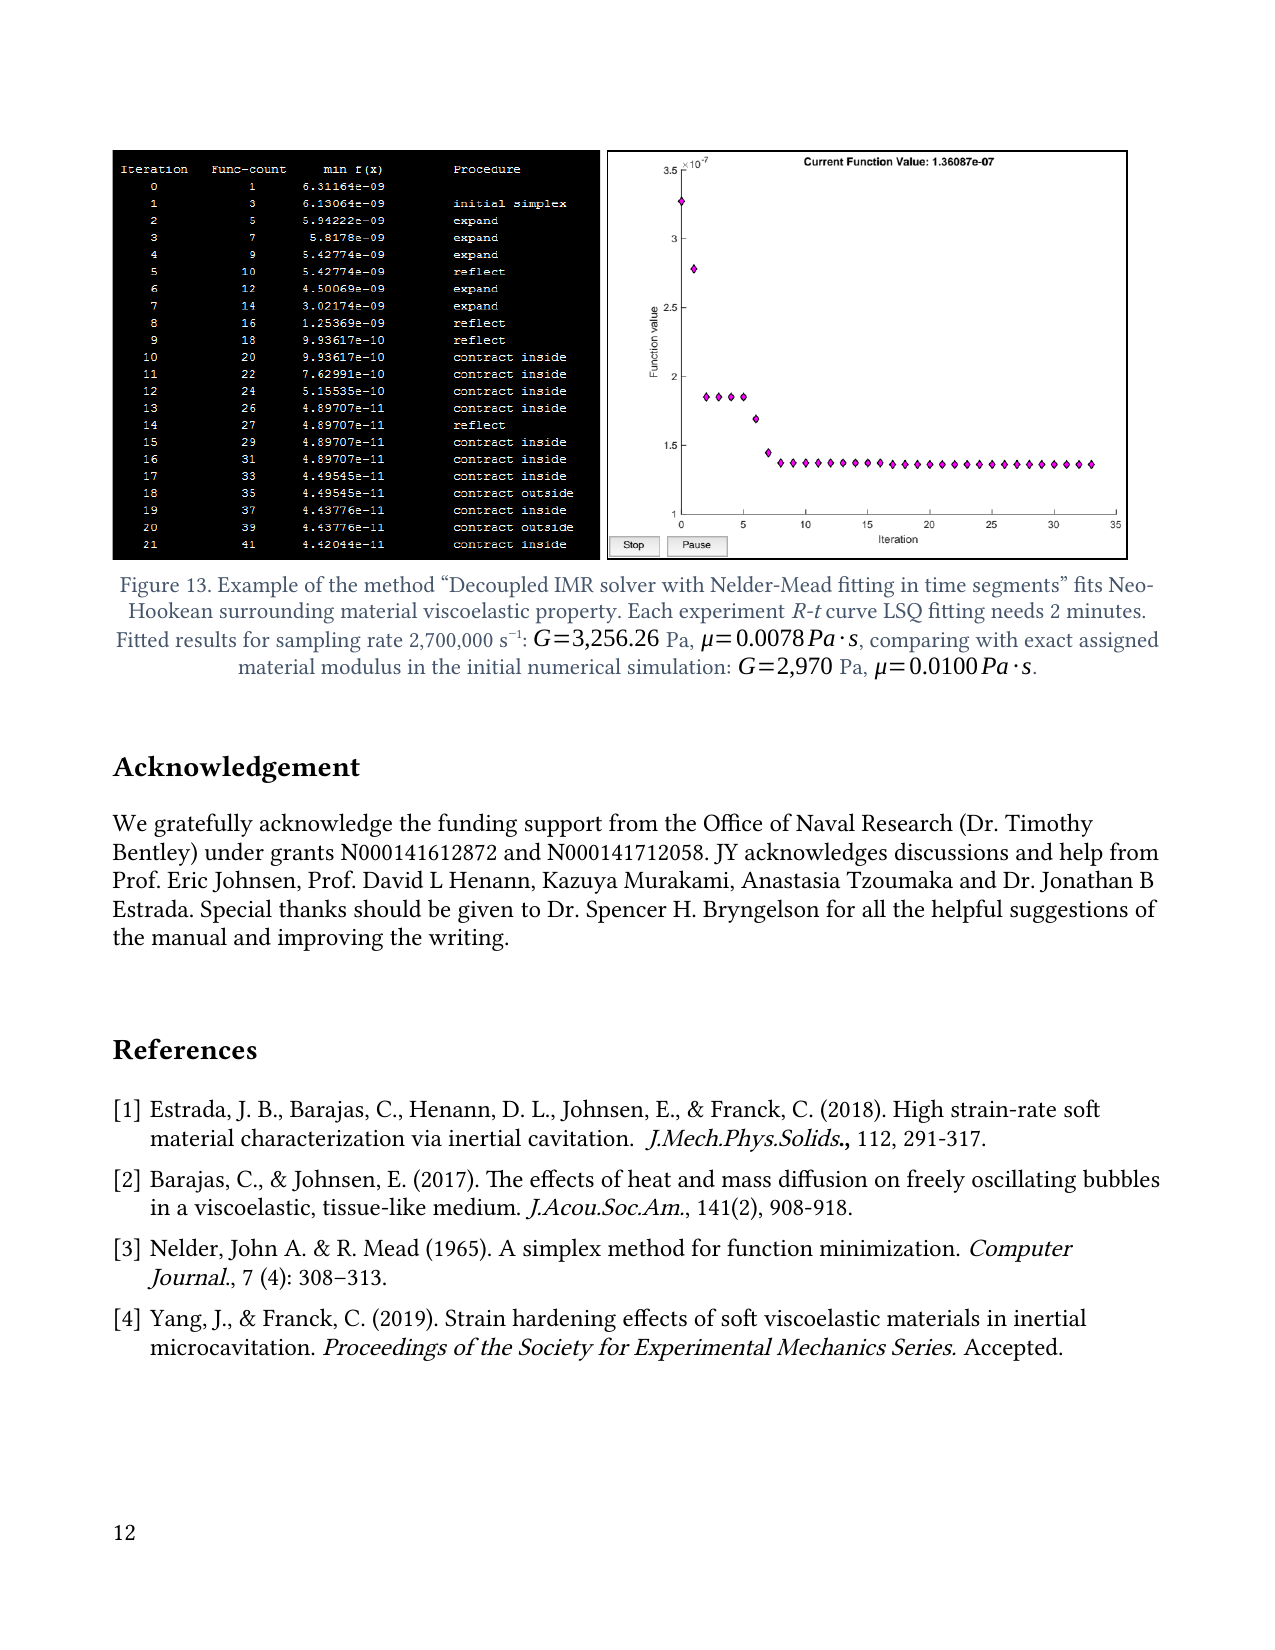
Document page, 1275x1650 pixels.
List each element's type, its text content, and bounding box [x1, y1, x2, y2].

text Figure 13. Example of the method “Decoupled IMR solver with Nelder-Mead fitting in time segments” fits Neo-Hookean surrounding material viscoelastic property. Each experiment R-t curve LSQ fitting needs 2 minutes. Fitted results for sampling rate 2,700,000 s1: Pa, , comparing with exact assigned material modulus in the initial numerical simulation: Pa, . [112, 572, 1162, 681]
list Nelder, John A. & R. Mead (1965). A simplex method for function minimization. Computer Journal., 7 (4): 308–313. [112, 1234, 1162, 1292]
list Yang, J., & Franck, C. (2019). Strain hardening effects of soft viscoelastic materials in inertial microcavitation. Proceedings of the Society for Experimental Mechanics Series. Accepted. [112, 1304, 1162, 1361]
subtitle Acknowledgement [112, 751, 1162, 784]
picture [112, 150, 601, 560]
list Barajas, C., & Johnsen, E. (2017). The effects of heat and mass diffusion on freely oscillating bubbles in a viscoelastic, tissue-like medium. J.Acou.Soc.Am., 141(2), 908-918. [112, 1165, 1162, 1222]
text We gratefully acknowledge the funding support from the Office of Naval Research (Dr. Timothy Bentley) under grants N000141612872 and N000141712058. JY acknowledges discussions and help from Prof. Eric Johnsen, Prof. David L Henann, Kazuya Murakami, Anastasia Tzoumaka and Dr. Jonathan B Estrada. Special thanks should be given to Dr. Spencer H. Bryngelson for all the helpful suggestions of the manual and improving the writing. [112, 809, 1162, 952]
list Estrada, J. B., Barajas, C., Henann, D. L., Johnsen, E., & Franck, C. (2018). High strain-rate soft material characterization via inertial cavitation. J.Mech.Phys.Solids., 112, 291-317. [112, 1095, 1162, 1152]
subtitle References [112, 1033, 1162, 1067]
